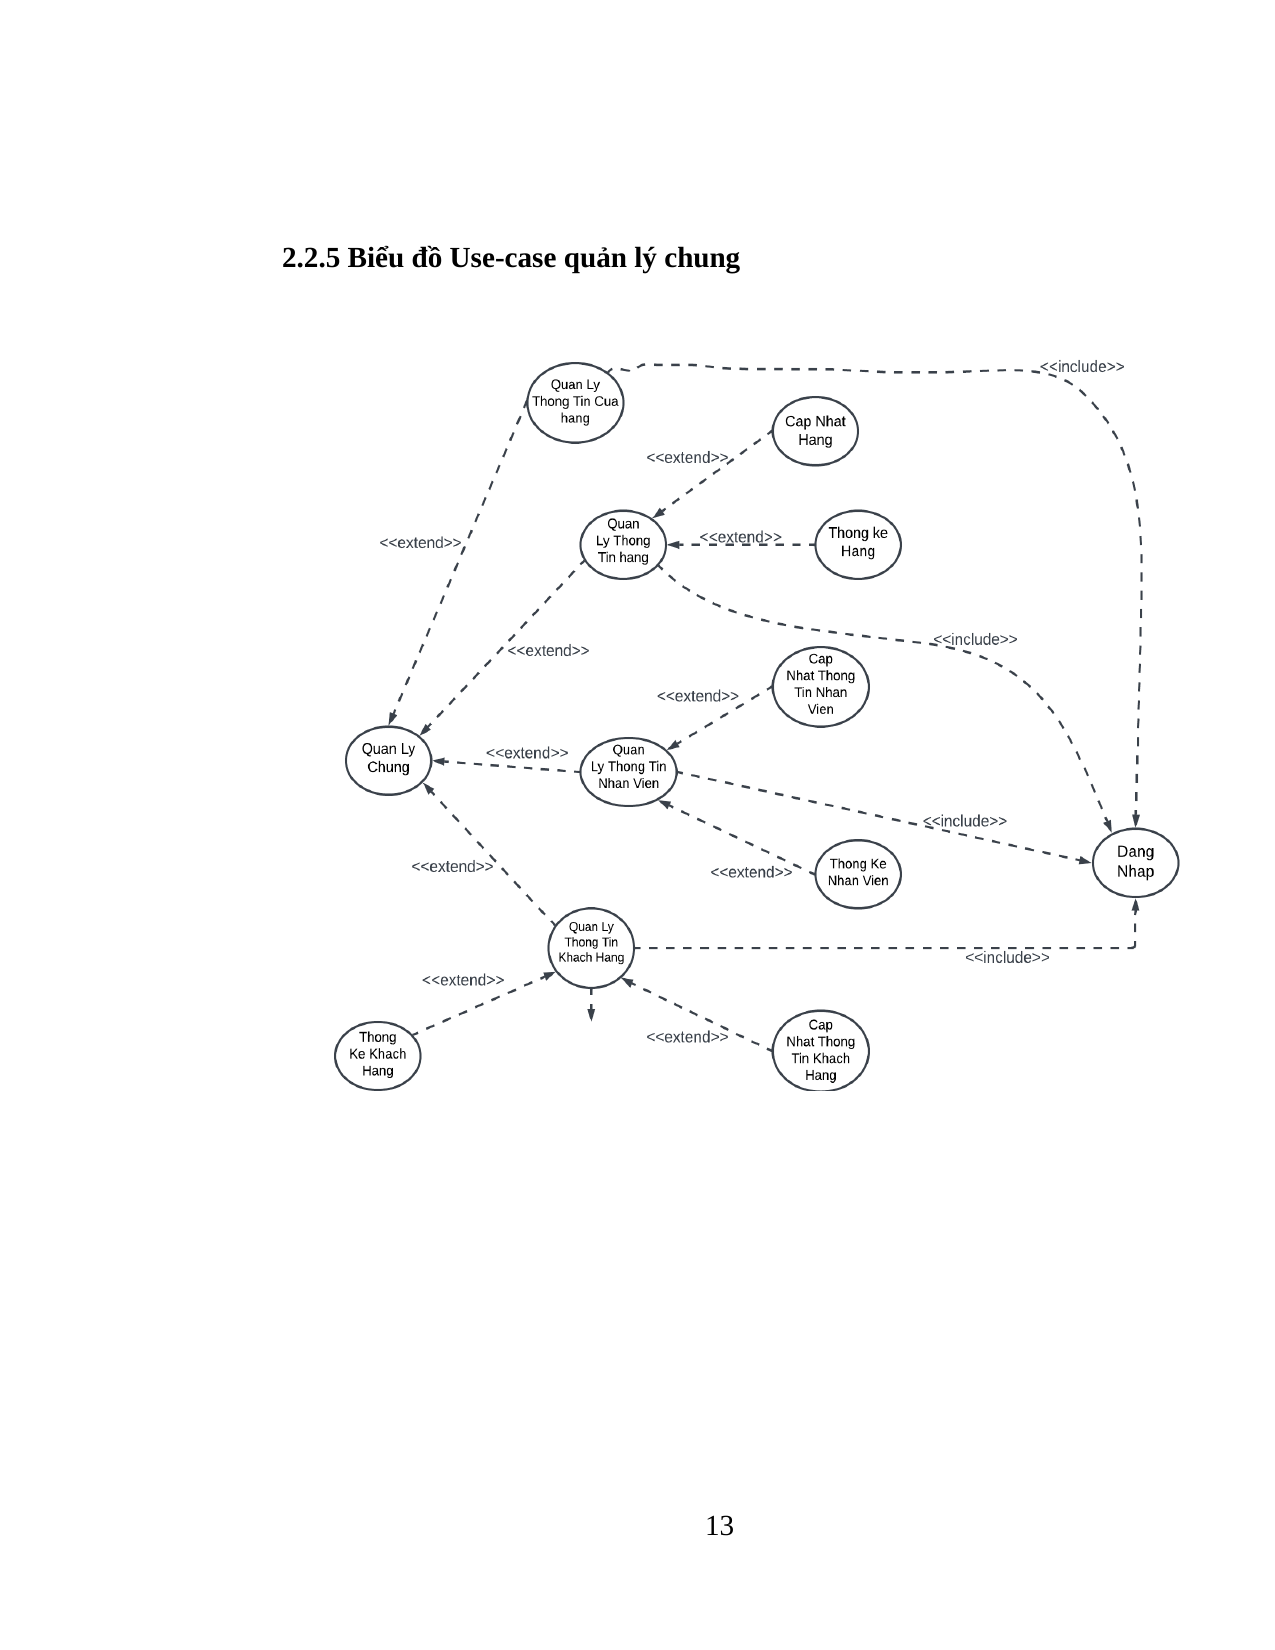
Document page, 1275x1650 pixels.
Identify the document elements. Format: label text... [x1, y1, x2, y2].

text 2.2.5 Biểu đồ Use-case quản lý chung [207, 240, 1157, 273]
picture [281, 302, 1232, 1091]
